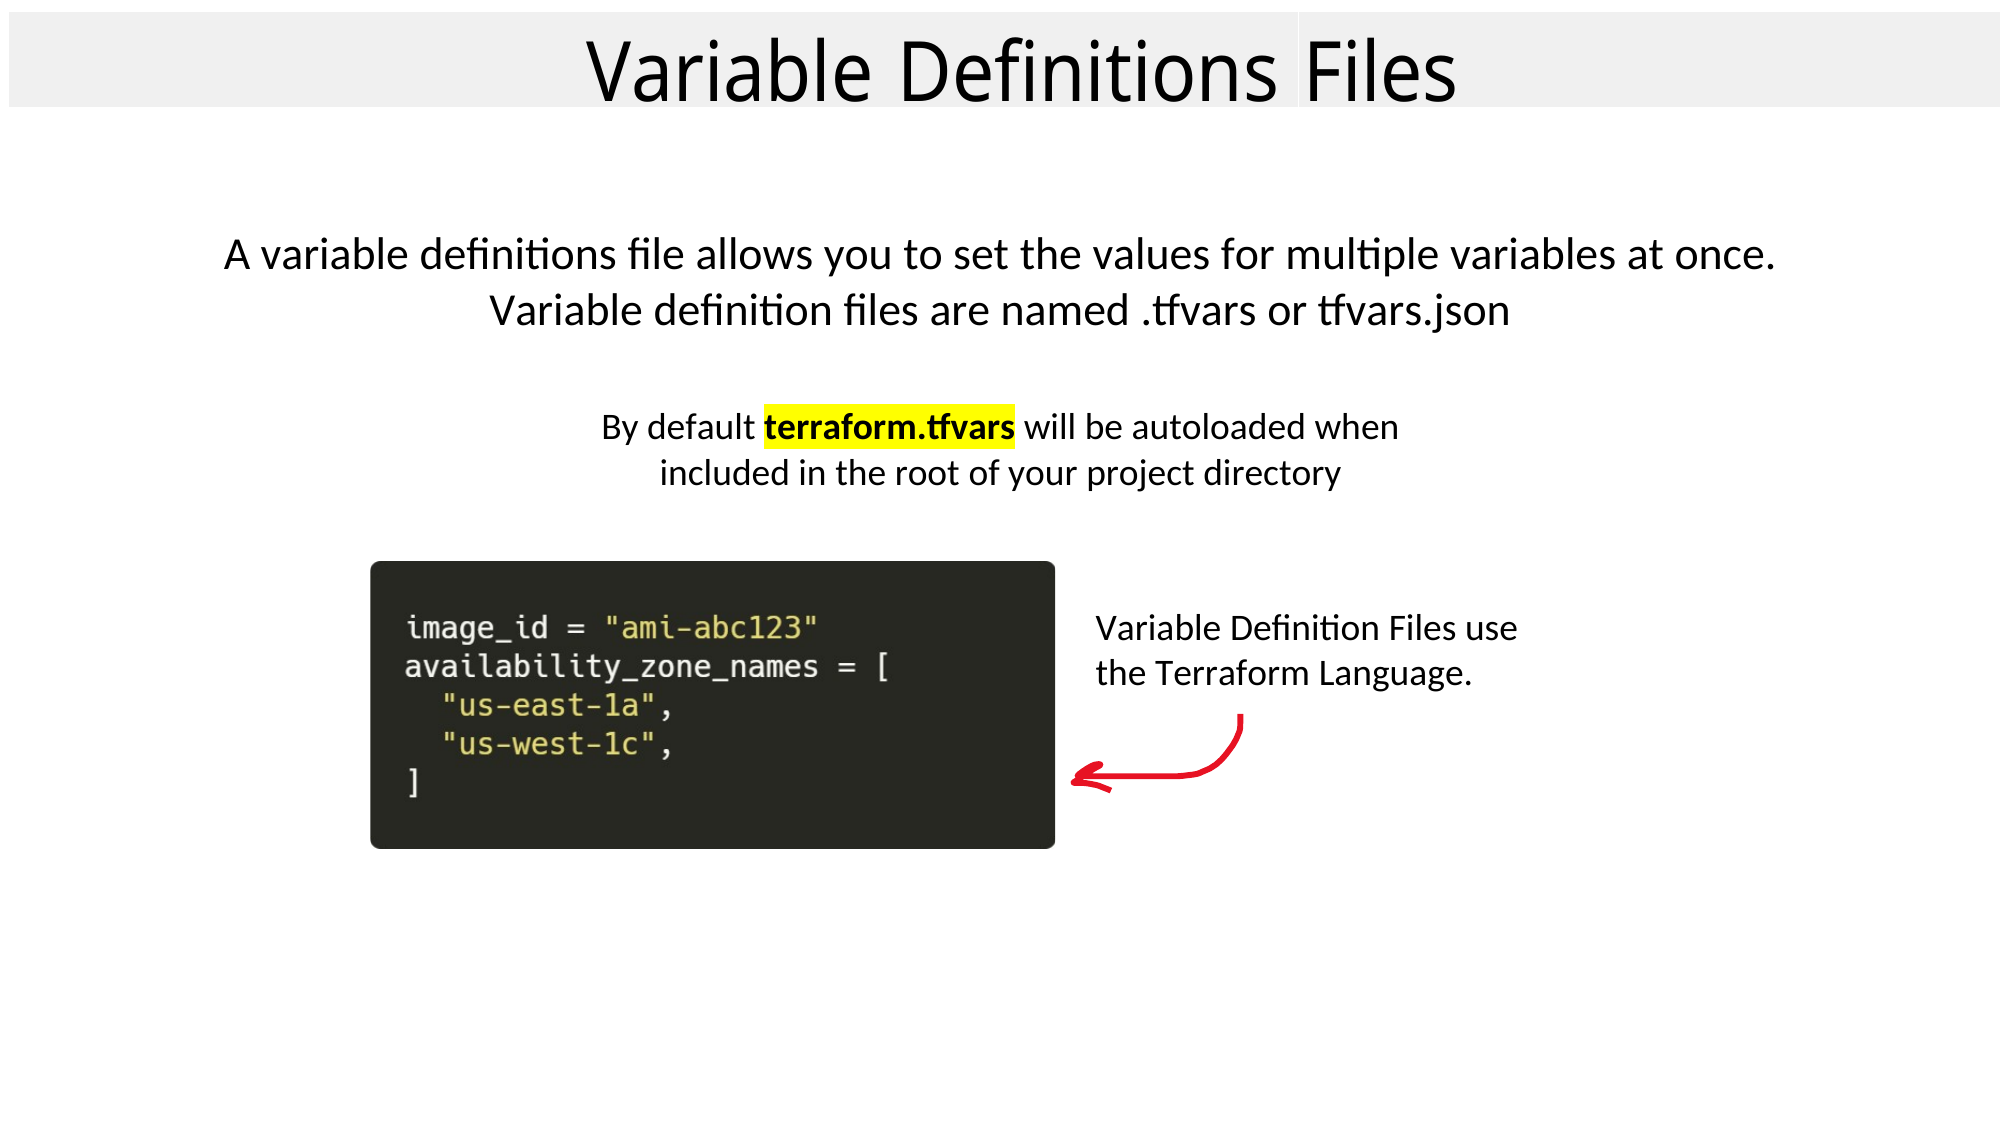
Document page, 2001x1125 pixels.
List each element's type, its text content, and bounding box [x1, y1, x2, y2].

text By default terraform.tfvars will be autoloaded when [1015, 404, 1817, 449]
text A variable definitions file allows you to set the values for multiple variables at once. [131, 225, 1869, 281]
text Variable Definition Files use the Terraform Language. [1095, 605, 1577, 695]
text Variable definition files are named .tfvars or tfvars.json [183, 281, 1817, 336]
text By default terraform.tfvars will be autoloaded when [183, 404, 764, 449]
picture [370, 561, 1056, 849]
text included in the root of your project directory [183, 449, 1817, 494]
